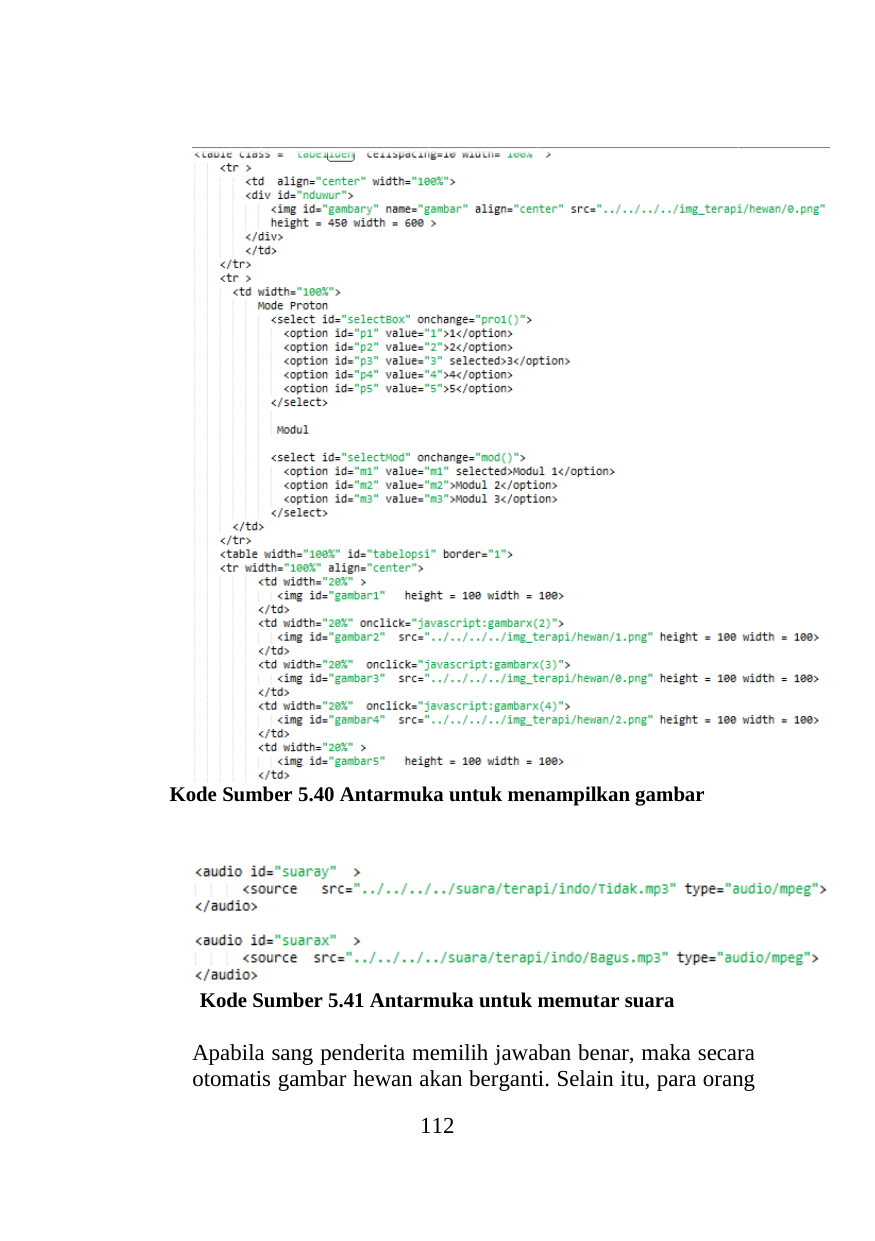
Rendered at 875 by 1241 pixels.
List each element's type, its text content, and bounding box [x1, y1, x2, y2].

picture [192, 147, 831, 782]
picture [192, 858, 831, 989]
text Kode Sumber 5.41 Antarmuka untuk memutar suara [118, 988, 756, 1012]
text Kode Sumber 5.40 Antarmuka untuk menampilkan gambar [118, 782, 756, 806]
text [192, 1039, 756, 1092]
